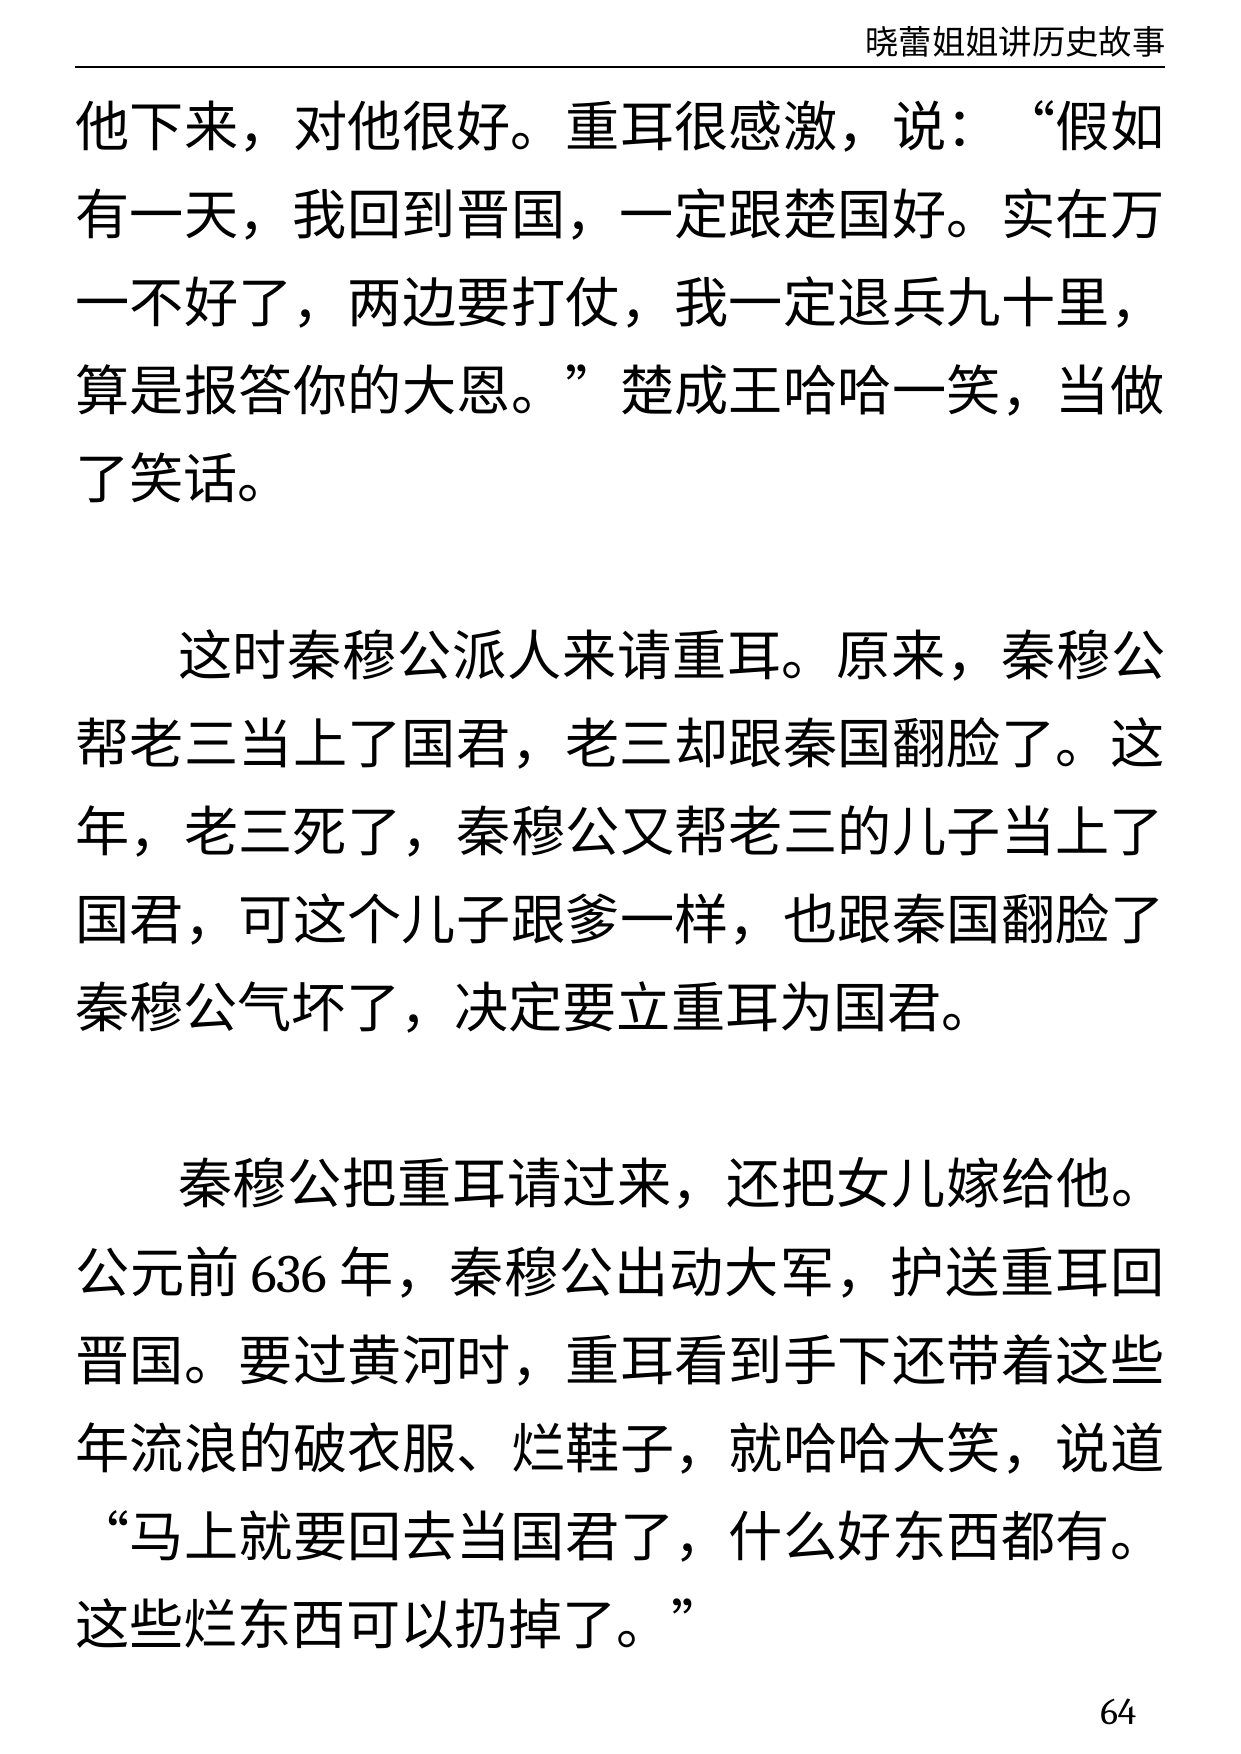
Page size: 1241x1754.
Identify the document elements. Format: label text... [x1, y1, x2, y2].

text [75, 79, 1165, 519]
text 秦穆公把重耳请过来，还把女儿嫁给他。公元前636年，秦穆公出动大军，护送重耳回晋国。要过黄河时，重耳看到手下还带着这些年流浪的破衣服、烂鞋子，就哈哈大笑，说道：“马上就要回去当国君了，什么好东西都有。这些烂东西可以扔掉了。” [75, 1136, 1165, 1665]
text 这时秦穆公派人来请重耳。原来，秦穆公帮老三当上了国君，老三却跟秦国翻脸了。这年，老三死了，秦穆公又帮老三的儿子当上了国君，可这个儿子跟爹一样，也跟秦国翻脸了。秦穆公气坏了，决定要立重耳为国君。 [75, 607, 1165, 1048]
